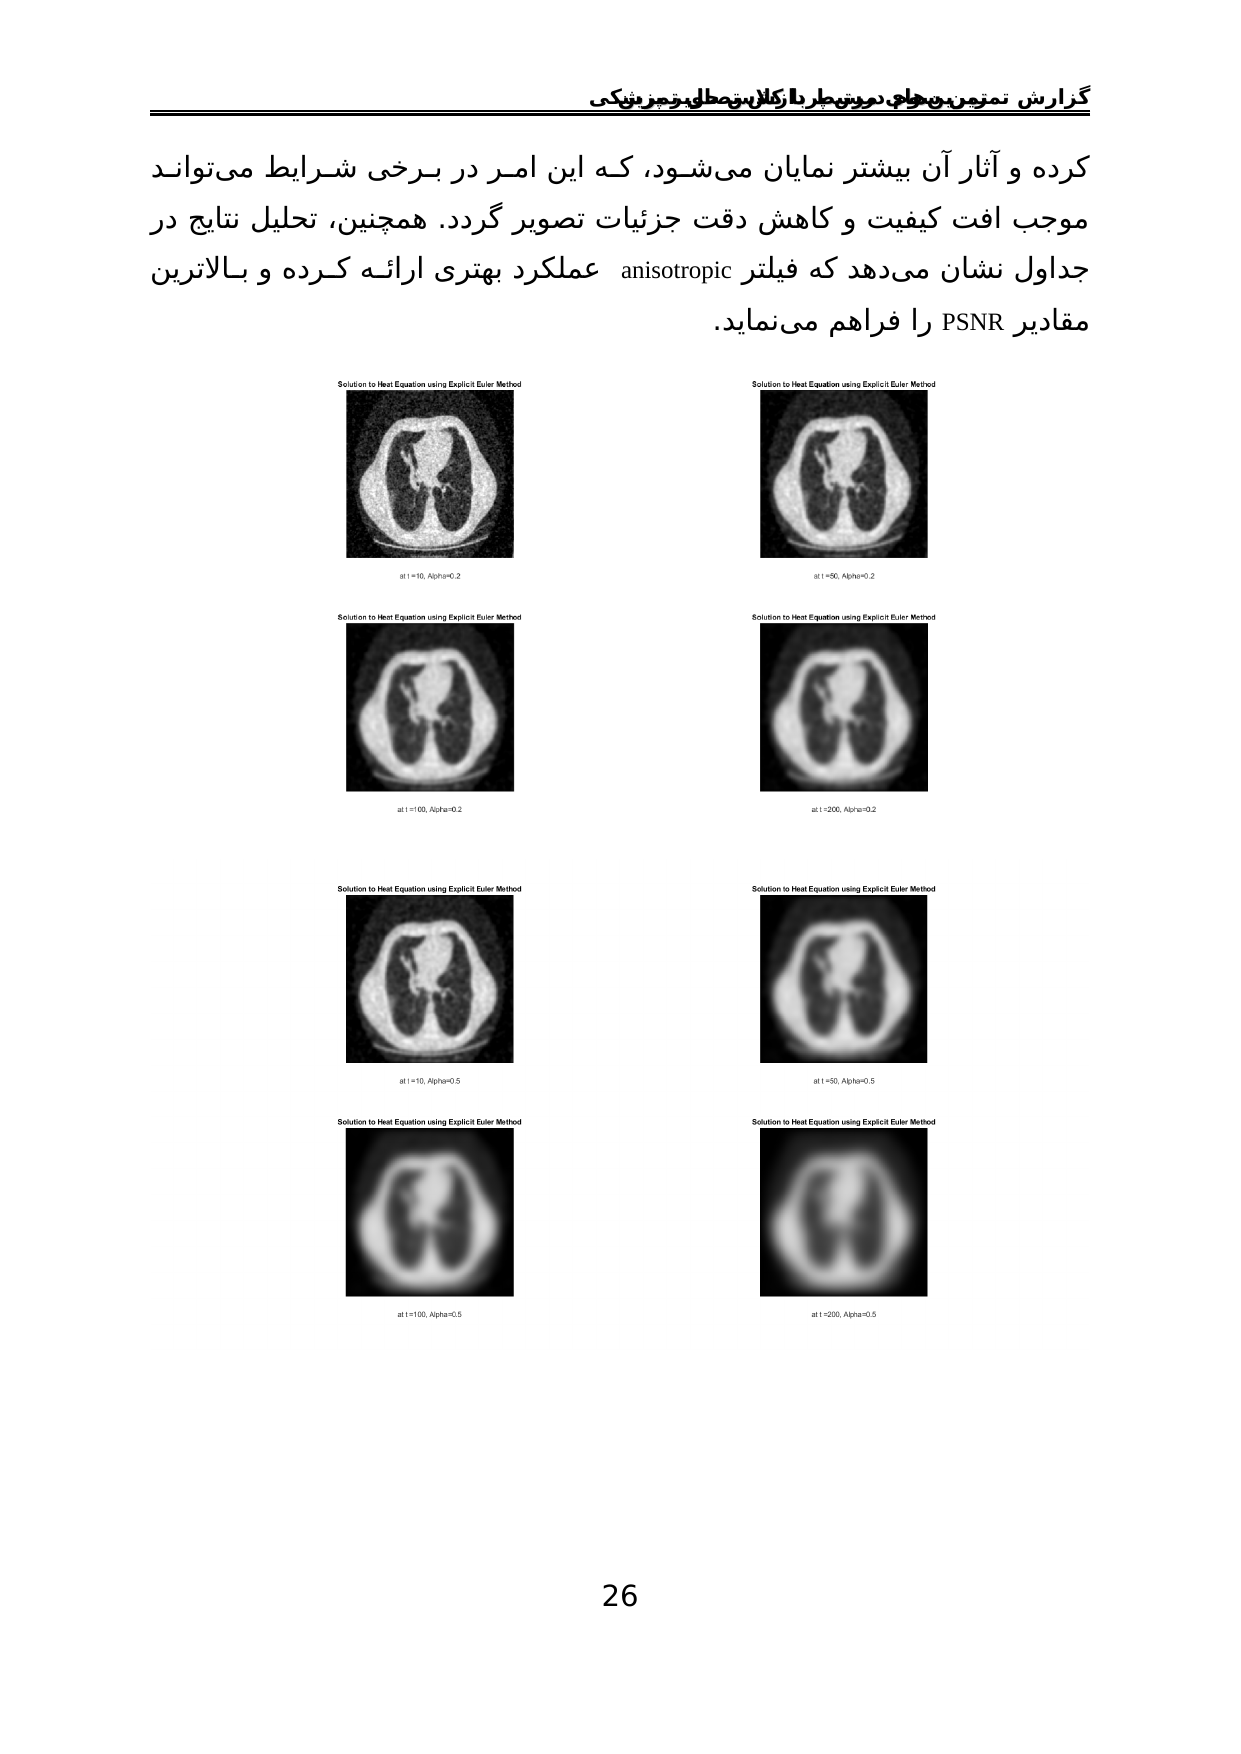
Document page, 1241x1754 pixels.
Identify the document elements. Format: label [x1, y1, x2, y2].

picture [150, 353, 1090, 845]
picture [150, 859, 1090, 1350]
text [150, 150, 1090, 337]
